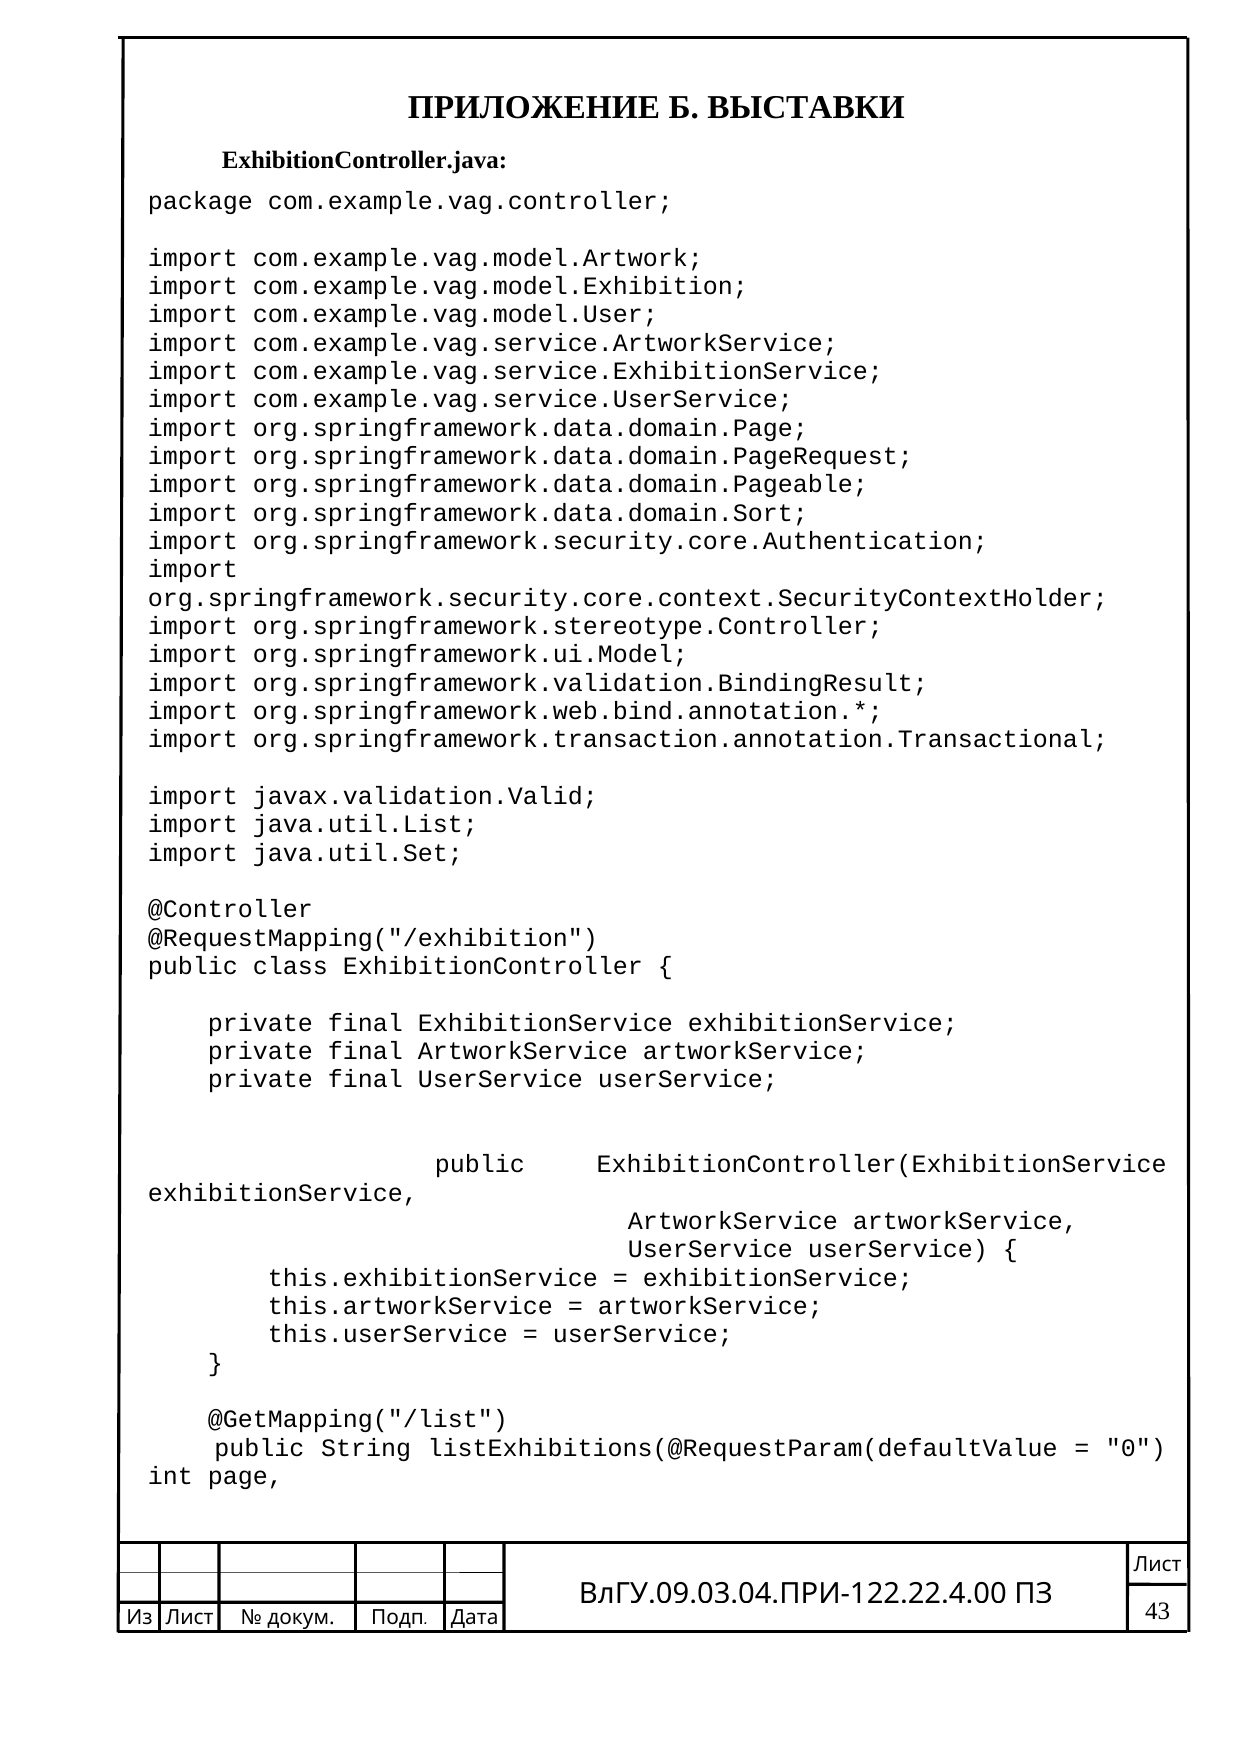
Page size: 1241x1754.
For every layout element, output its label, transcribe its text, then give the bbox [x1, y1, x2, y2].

text import com.example.vag.service.ExhibitionService; [148, 358, 1167, 387]
text ExhibitionController.java: [148, 145, 1167, 174]
text UserService userService) { [148, 1237, 1167, 1265]
text @GetMapping("/list") [148, 1407, 1167, 1435]
text import org.springframework.data.domain.Pageable; [148, 472, 1167, 500]
text ArtworkService artworkService, [148, 1208, 1167, 1237]
text this.exhibitionService = exhibitionService; [148, 1265, 1167, 1293]
text private final ExhibitionService exhibitionService; [148, 1010, 1167, 1038]
text import org.springframework.transaction.annotation.Transactional; [148, 727, 1167, 755]
text private final ArtworkService artworkService; [148, 1038, 1167, 1067]
text import com.example.vag.model.User; [148, 302, 1167, 330]
text this.userService = userService; [148, 1322, 1167, 1350]
text package com.example.vag.controller; [148, 188, 1167, 217]
text @Controller [148, 897, 1167, 925]
text import org.springframework.data.domain.Page; [148, 415, 1167, 443]
title ПРИЛОЖЕНИЕ Б. ВЫСТАВКИ [118, 88, 1194, 126]
text import com.example.vag.model.Artwork; [148, 245, 1167, 273]
text import javax.validation.Valid; [148, 783, 1167, 812]
text public ExhibitionController(ExhibitionService exhibitionService, [148, 1152, 1167, 1208]
text import org.springframework.data.domain.Sort; [148, 500, 1167, 528]
text import com.example.vag.model.Exhibition; [148, 273, 1167, 302]
text import org.springframework.security.core.context.SecurityContextHolder; [148, 557, 1167, 613]
text } [148, 1350, 1167, 1378]
text import java.util.Set; [148, 840, 1167, 868]
text import java.util.List; [148, 812, 1167, 840]
text @RequestMapping("/exhibition") [148, 925, 1167, 953]
text this.artworkService = artworkService; [148, 1293, 1167, 1322]
text import org.springframework.stereotype.Controller; [148, 613, 1167, 642]
text import org.springframework.data.domain.PageRequest; [148, 443, 1167, 472]
text import org.springframework.web.bind.annotation.*; [148, 698, 1167, 727]
text import com.example.vag.service.ArtworkService; [148, 330, 1167, 358]
text import org.springframework.security.core.Authentication; [148, 528, 1167, 557]
text private final UserService userService; [148, 1067, 1167, 1095]
text import org.springframework.validation.BindingResult; [148, 670, 1167, 698]
text import com.example.vag.service.UserService; [148, 387, 1167, 415]
text import org.springframework.ui.Model; [148, 642, 1167, 670]
text public String listExhibitions(@RequestParam(defaultValue = "0") int page, [148, 1435, 1167, 1492]
text public class ExhibitionController { [148, 953, 1167, 982]
